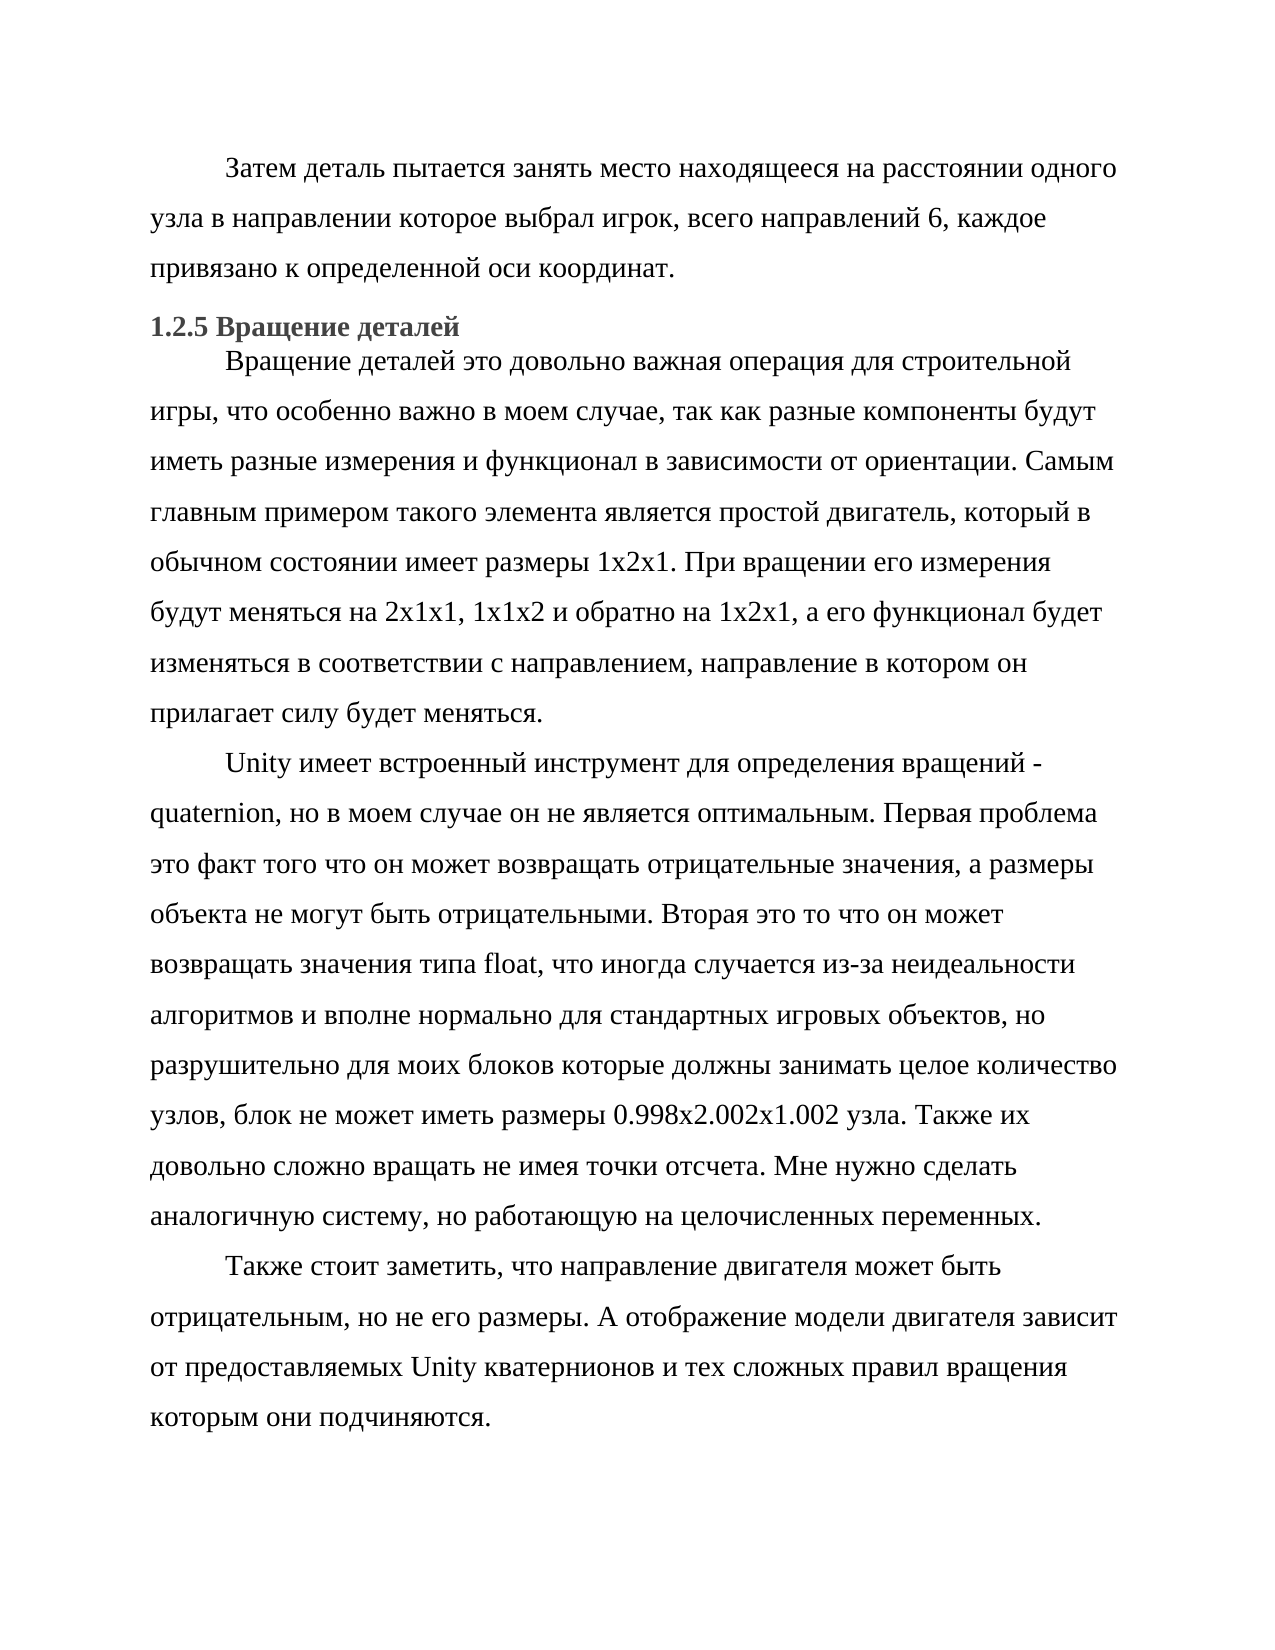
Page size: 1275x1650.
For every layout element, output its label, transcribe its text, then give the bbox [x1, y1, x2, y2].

text Затем деталь пытается занять место находящееся на расстоянии одного узла в направлении которое выбрал игрок, всего направлений 6, каждое привязано к определенной оси координат. [150, 150, 1125, 284]
text Unity имеет встроенный инструмент для определения вращений - quaternion, но в моем случае он не является оптимальным. Первая проблема это факт того что он может возвращать отрицательные значения, а размеры объекта не могут быть отрицательными. Вторая это то что он может возвращать значения типа float, что иногда случается из-за неидеальности алгоритмов и вполне нормально для стандартных игровых объектов, но разрушительно для моих блоков которые должны занимать целое количество узлов, блок не может иметь размеры 0.998х2.002х1.002 узла. Также их довольно сложно вращать не имея точки отсчета. Мне нужно сделать аналогичную систему, но работающую на целочисленных переменных. [150, 745, 1125, 1232]
text Вращение деталей это довольно важная операция для строительной игры, что особенно важно в моем случае, так как разные компоненты будут иметь разные измерения и функционал в зависимости от ориентации. Самым главным примером такого элемента является простой двигатель, который в обычном состоянии имеет размеры 1х2х1. При вращении его измерения будут меняться на 2х1х1, 1х1х2 и обратно на 1х2х1, а его функционал будет изменяться в соответствии с направлением, направление в котором он прилагает силу будет меняться. [150, 343, 1125, 728]
subtitle 1.2.5 Вращение деталей [150, 309, 1125, 343]
text Также стоит заметить, что направление двигателя может быть отрицательным, но не его размеры. А отображение модели двигателя зависит от предоставляемых Unity кватернионов и тех сложных правил вращения которым они подчиняются. [150, 1248, 1125, 1433]
